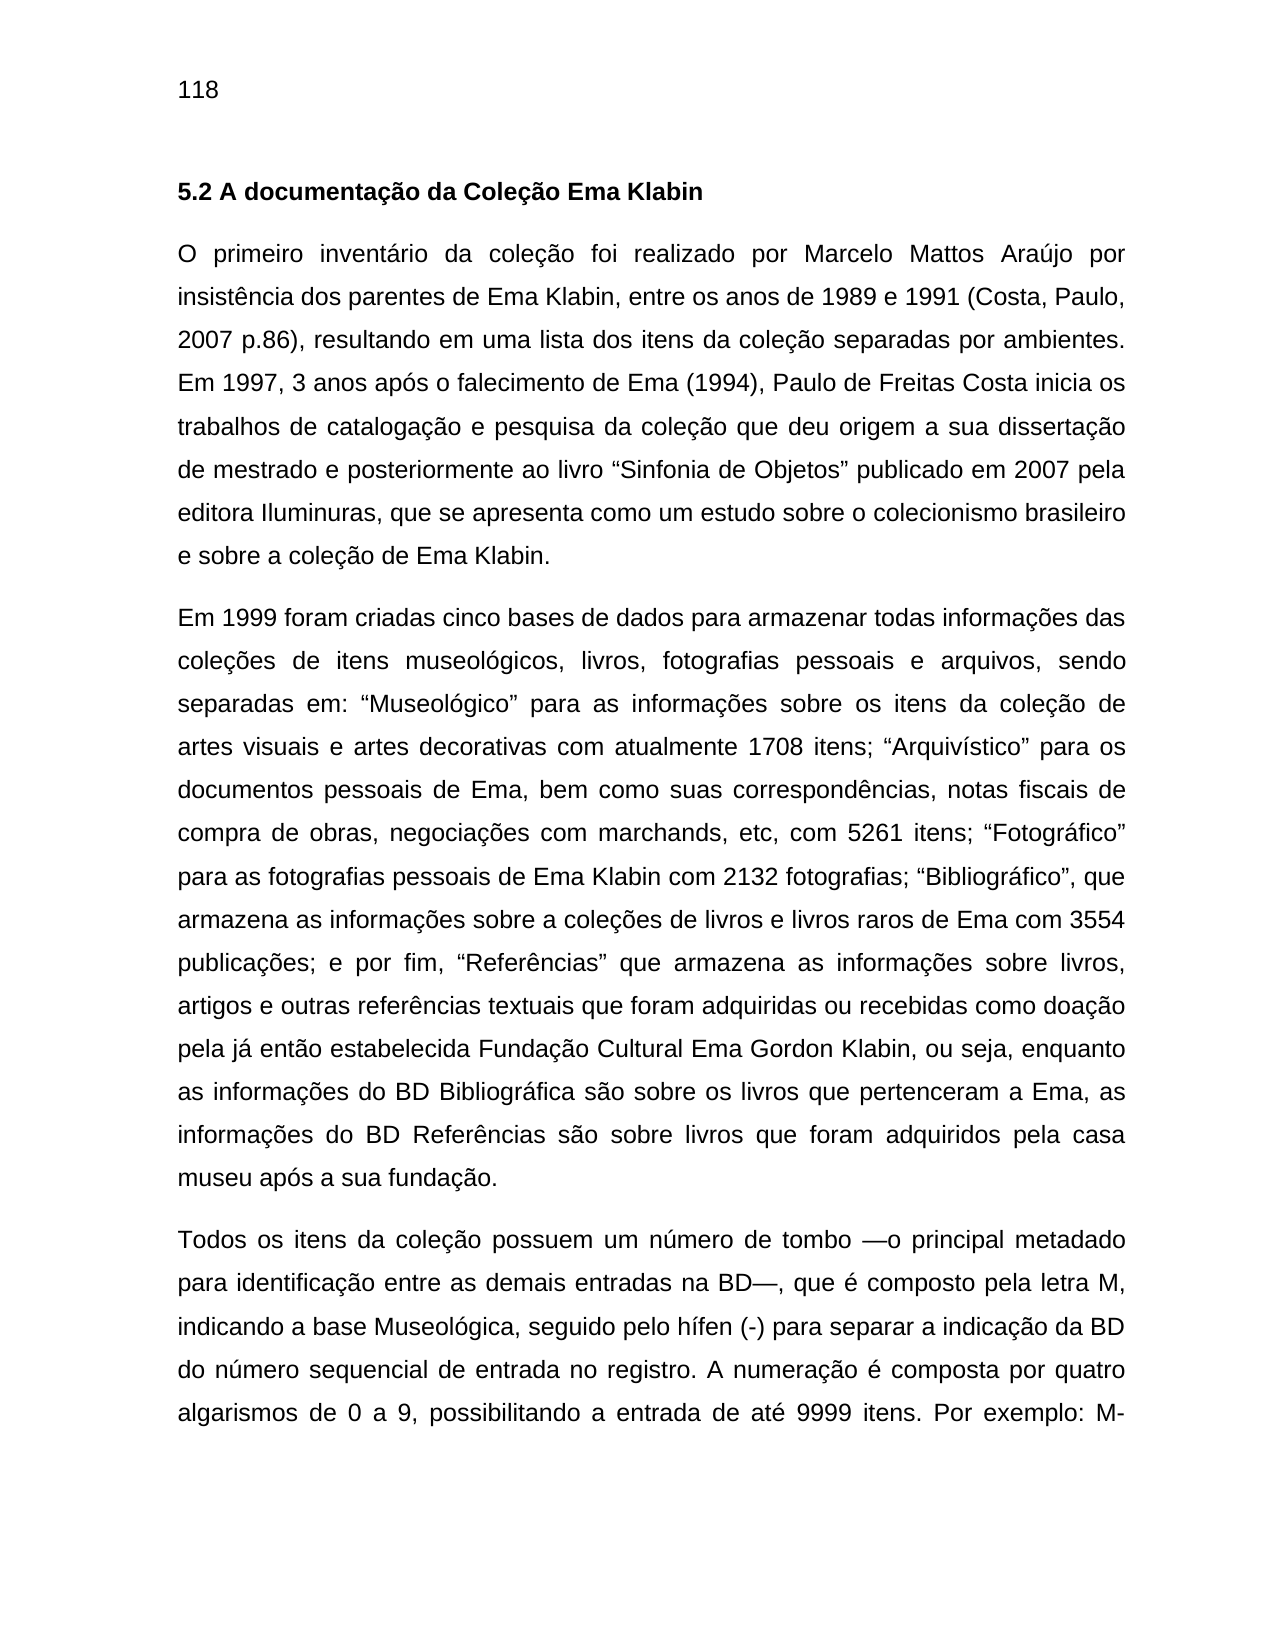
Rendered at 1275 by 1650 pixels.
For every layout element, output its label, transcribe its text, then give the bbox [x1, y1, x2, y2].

text O primeiro inventário da coleção foi realizado por Marcelo Mattos Araújo por insistência dos parentes de Ema Klabin, entre os anos de 1989 e 1991 (Costa, Paulo, 2007 p.86), resultando em uma lista dos itens da coleção separadas por ambientes. Em 1997, 3 anos após o falecimento de Ema (1994), Paulo de Freitas Costa inicia os trabalhos de catalogação e pesquisa da coleção que deu origem a sua dissertação de mestrado e posteriormente ao livro “Sinfonia de Objetos” publicado em 2007 pela editora Iluminuras, que se apresenta como um estudo sobre o colecionismo brasileiro e sobre a coleção de Ema Klabin. [177, 239, 1127, 570]
text Em 1999 foram criadas cinco bases de dados para armazenar todas informações das coleções de itens museológicos, livros, fotografias pessoais e arquivos, sendo separadas em: “Museológico” para as informações sobre os itens da coleção de artes visuais e artes decorativas com atualmente 1708 itens; “Arquivístico” para os documentos pessoais de Ema, bem como suas correspondências, notas fiscais de compra de obras, negociações com marchands, etc, com 5261 itens; “Fotográfico” para as fotografias pessoais de Ema Klabin com 2132 fotografias; “Bibliográfico”, que armazena as informações sobre a coleções de livros e livros raros de Ema com 3554 publicações; e por fim, “Referências” que armazena as informações sobre livros, artigos e outras referências textuais que foram adquiridas ou recebidas como doação pela já então estabelecida Fundação Cultural Ema Gordon Klabin, ou seja, enquanto as informações do BD Bibliográfica são sobre os livros que pertenceram a Ema, as informações do BD Referências são sobre livros que foram adquiridos pela casa museu após a sua fundação. [177, 603, 1127, 1192]
subtitle 5.2 A documentação da Coleção Ema Klabin [177, 177, 1127, 206]
